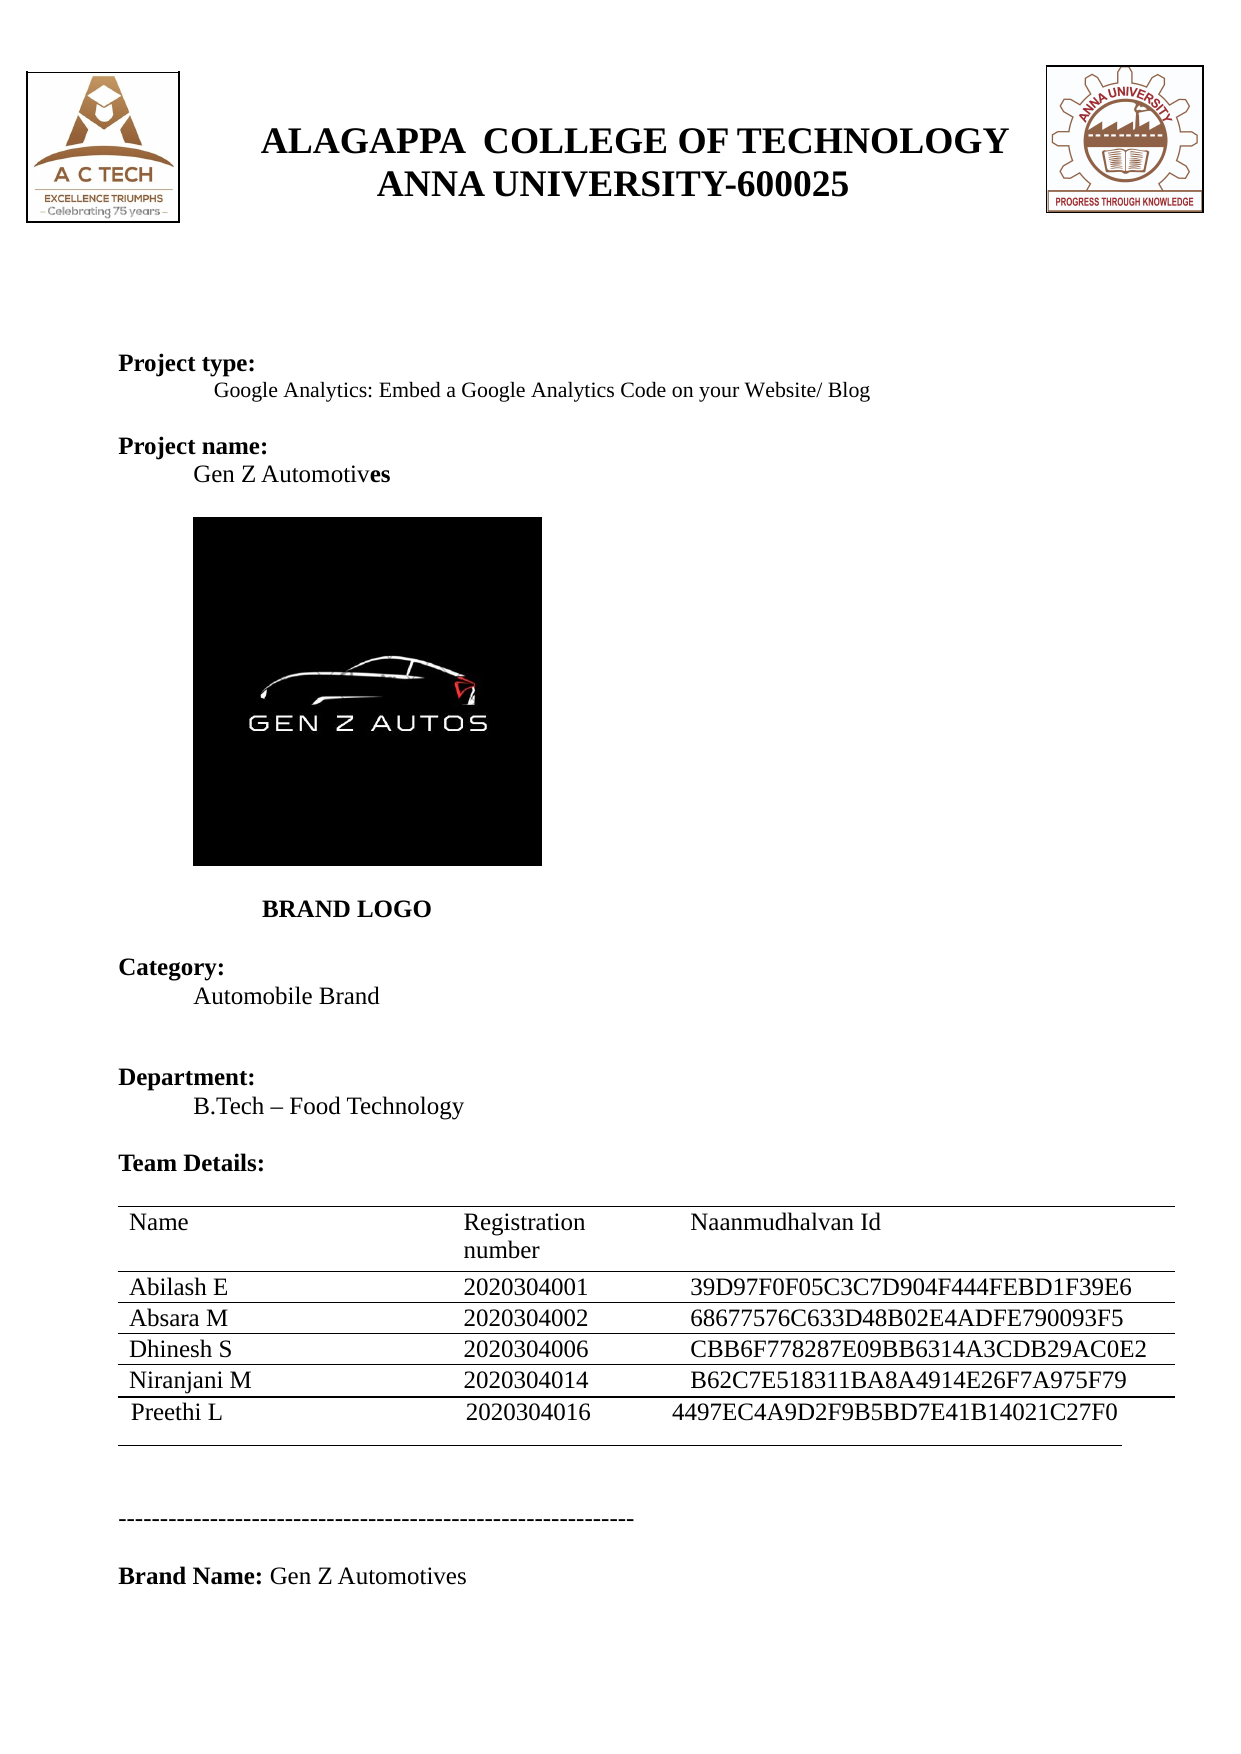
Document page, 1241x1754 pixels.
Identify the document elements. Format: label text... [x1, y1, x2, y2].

text Department: [118, 1062, 1122, 1091]
table_cell 2020304006 [452, 1334, 679, 1364]
text Preethi L 2020304016 4497EC4A9D2F9B5BD7E41B14021C27F0 [118, 1398, 1122, 1445]
table_cell B62C7E518311BA8A4914E26F7A975F79 [679, 1365, 1174, 1396]
table_cell Dhinesh S [118, 1334, 452, 1364]
text Google Analytics: Embed a Google Analytics Code on your Website/ Blog [118, 377, 1122, 402]
text Project type: [118, 348, 1122, 377]
table_header Name [118, 1207, 452, 1271]
text BRAND LOGO [118, 894, 1122, 923]
text B.Tech – Food Technology [118, 1091, 1122, 1119]
picture [1047, 67, 1202, 212]
text Team Details: [118, 1148, 1122, 1177]
table_cell CBB6F778287E09BB6314A3CDB29AC0E2 [679, 1334, 1174, 1364]
table_cell 2020304014 [452, 1365, 679, 1396]
table_cell 68677576C633D48B02E4ADFE790093F5 [679, 1303, 1174, 1333]
table_cell Abilash E [118, 1272, 452, 1302]
table_cell Absara M [118, 1303, 452, 1333]
table_cell Niranjani M [118, 1365, 452, 1396]
table_cell 2020304002 [452, 1303, 679, 1333]
text Project name: [118, 431, 1122, 459]
text ALAGAPPA COLLEGE OF TECHNOLOGY [180, 118, 1046, 161]
picture [28, 73, 178, 221]
table_header Naanmudhalvan Id [679, 1207, 1174, 1271]
table_cell 39D97F0F05C3C7D904F444FEBD1F39E6 [679, 1272, 1174, 1302]
text Gen Z Automotives [118, 459, 1122, 488]
text -------------------------------------------------------------- [118, 1503, 1122, 1532]
table_header Registration number [452, 1207, 679, 1271]
picture [193, 517, 542, 866]
text Brand Name: Gen Z Automotives [118, 1561, 1122, 1590]
table_cell 2020304001 [452, 1272, 679, 1302]
text Automobile Brand [118, 981, 1122, 1009]
text Category: [118, 952, 1122, 981]
text ANNA UNIVERSITY-600025 [180, 161, 1046, 204]
